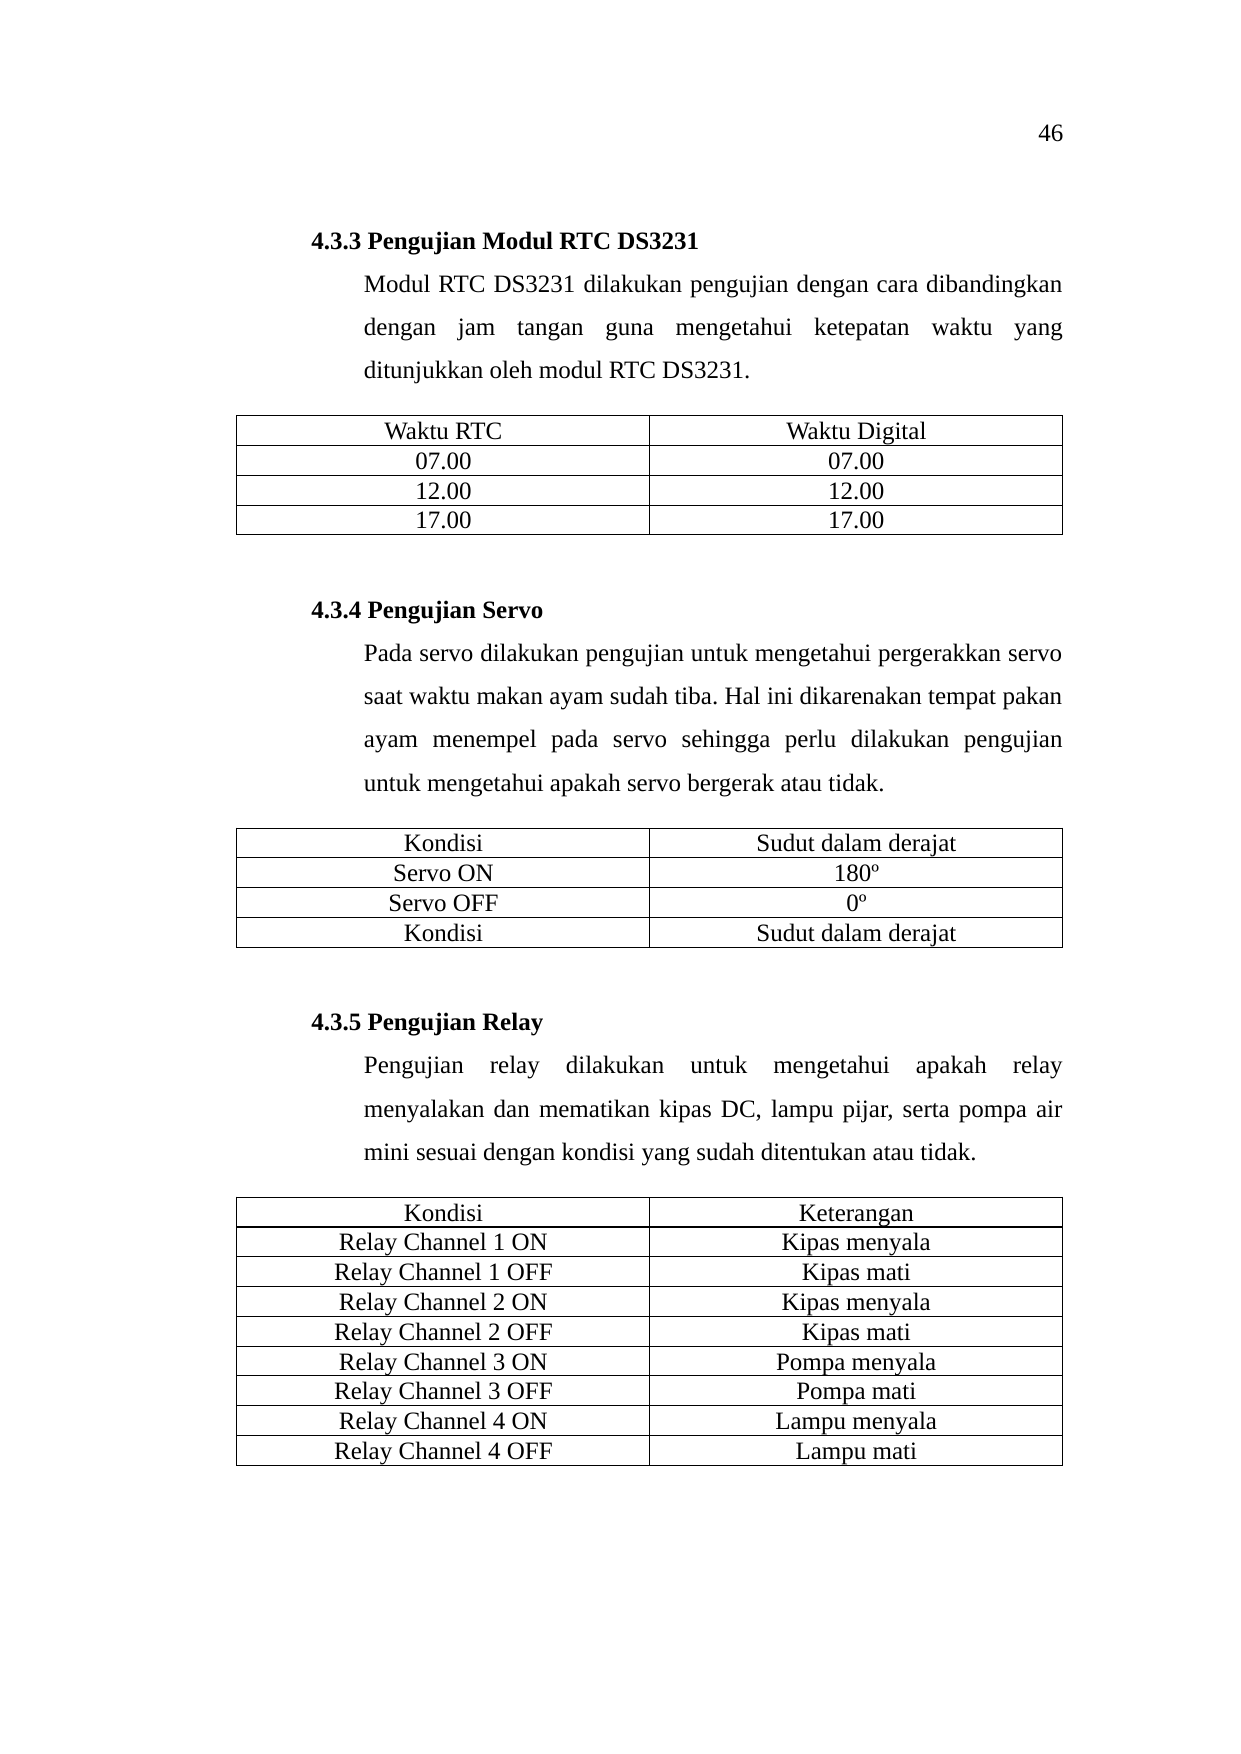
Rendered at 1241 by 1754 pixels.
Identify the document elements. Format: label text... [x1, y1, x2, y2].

text Modul RTC DS3231 dilakukan pengujian dengan cara dibandingkan dengan jam tangan guna mengetahui ketepatan waktu yang ditunjukkan oleh modul RTC DS3231. [364, 269, 1063, 384]
text Pengujian relay dilakukan untuk mengetahui apakah relay menyalakan dan mematikan kipas DC, lampu pijar, serta pompa air mini sesuai dengan kondisi yang sudah ditentukan atau tidak. [364, 1051, 1063, 1166]
subtitle Pengujian Relay [311, 1007, 1063, 1036]
table_header Sudut dalam derajat [650, 829, 1062, 857]
table_cell Kipas mati [650, 1317, 1062, 1346]
table_cell Lampu menyala [650, 1406, 1062, 1435]
table_cell 07.00 [237, 446, 649, 475]
table_cell Kondisi [237, 918, 649, 947]
table_cell 12.00 [237, 476, 649, 504]
table_cell Pompa mati [650, 1376, 1062, 1405]
table_cell Pompa menyala [650, 1347, 1062, 1375]
table_cell 12.00 [650, 476, 1062, 504]
table_cell Relay Channel 3 ON [237, 1347, 649, 1375]
table_cell 0º [650, 888, 1062, 917]
table_cell 07.00 [650, 446, 1062, 475]
text Pada servo dilakukan pengujian untuk mengetahui pergerakkan servo saat waktu makan ayam sudah tiba. Hal ini dikarenakan tempat pakan ayam menempel pada servo sehingga perlu dilakukan pengujian untuk mengetahui apakah servo bergerak atau tidak. [364, 638, 1063, 796]
table_cell Lampu mati [650, 1436, 1062, 1465]
table_cell Sudut dalam derajat [650, 918, 1062, 947]
table_header Kondisi [237, 829, 649, 857]
table_cell Relay Channel 1 OFF [237, 1257, 649, 1286]
table_cell Relay Channel 2 ON [237, 1287, 649, 1316]
subtitle Pengujian Modul RTC DS3231 [311, 226, 1063, 255]
table_cell Servo ON [237, 858, 649, 887]
table_cell Relay Channel 2 OFF [237, 1317, 649, 1346]
table_cell 180º [650, 858, 1062, 887]
table_cell Kipas menyala [650, 1228, 1062, 1256]
table_cell Relay Channel 4 OFF [237, 1436, 649, 1465]
table_header Waktu Digital [650, 416, 1062, 445]
table_cell Kipas mati [650, 1257, 1062, 1286]
table_header Waktu RTC [237, 416, 649, 445]
table_cell Kipas menyala [650, 1287, 1062, 1316]
table_header Keterangan [650, 1198, 1062, 1226]
table_cell 17.00 [237, 506, 649, 534]
table_cell Relay Channel 1 ON [237, 1228, 649, 1256]
table_cell Relay Channel 4 ON [237, 1406, 649, 1435]
subtitle Pengujian Servo [311, 595, 1063, 624]
table_cell Servo OFF [237, 888, 649, 917]
table_cell Relay Channel 3 OFF [237, 1376, 649, 1405]
table_cell 17.00 [650, 506, 1062, 534]
table_header Kondisi [237, 1198, 649, 1226]
